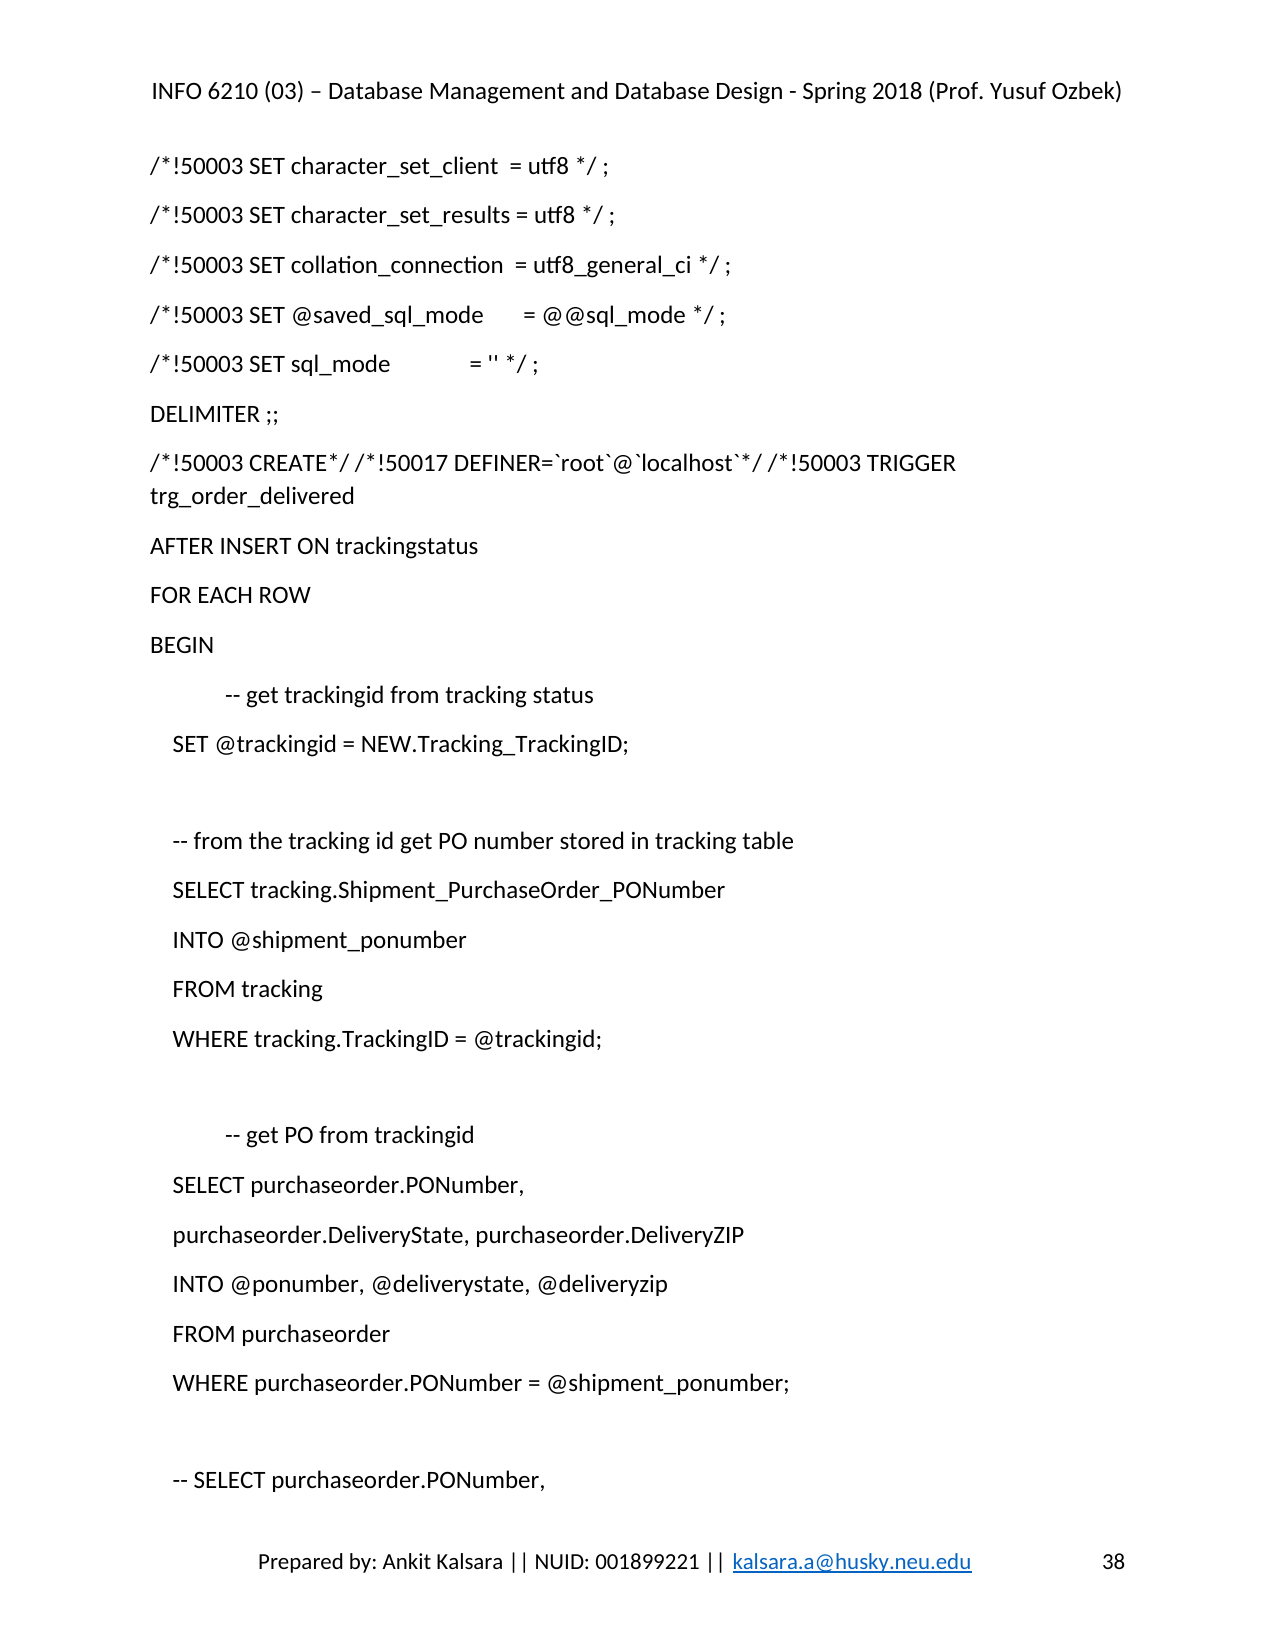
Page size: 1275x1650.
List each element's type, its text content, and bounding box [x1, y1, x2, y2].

text /*!50003 SET character_set_client = utf8 */ ; [150, 150, 1125, 181]
text FROM tracking [150, 973, 1125, 1004]
text -- from the tracking id get PO number stored in tracking table [150, 825, 1125, 855]
text INTO @shipment_ponumber [150, 924, 1125, 954]
text SELECT purchaseorder.PONumber, [150, 1169, 1125, 1200]
text BEGIN [150, 629, 1125, 660]
text /*!50003 SET sql_mode = '' */ ; [150, 348, 1125, 379]
text -- get PO from trackingid [150, 1119, 1125, 1150]
text SELECT tracking.Shipment_PurchaseOrder_PONumber [150, 874, 1125, 905]
text /*!50003 SET @saved_sql_mode = @@sql_mode */ ; [150, 299, 1125, 329]
text /*!50003 SET character_set_results = utf8 */ ; [150, 199, 1125, 230]
text purchaseorder.DeliveryState, purchaseorder.DeliveryZIP [150, 1219, 1125, 1249]
text WHERE tracking.TrackingID = @trackingid; [150, 1023, 1125, 1054]
text /*!50003 CREATE*/ /*!50017 DEFINER=`root`@`localhost`*/ /*!50003 TRIGGER trg_order_delivered [150, 447, 1125, 511]
text FROM purchaseorder [150, 1318, 1125, 1348]
text /*!50003 SET collation_connection = utf8_general_ci */ ; [150, 249, 1125, 280]
text DELIMITER ;; [150, 398, 1125, 428]
text SET @trackingid = NEW.Tracking_TrackingID; [150, 728, 1125, 759]
text FOR EACH ROW [150, 579, 1125, 610]
text AFTER INSERT ON trackingstatus [150, 530, 1125, 561]
text INTO @ponumber, @deliverystate, @deliveryzip [150, 1268, 1125, 1299]
text WHERE purchaseorder.PONumber = @shipment_ponumber; [150, 1367, 1125, 1398]
text -- get trackingid from tracking status [150, 679, 1125, 709]
text -- SELECT purchaseorder.PONumber, [150, 1464, 1125, 1494]
